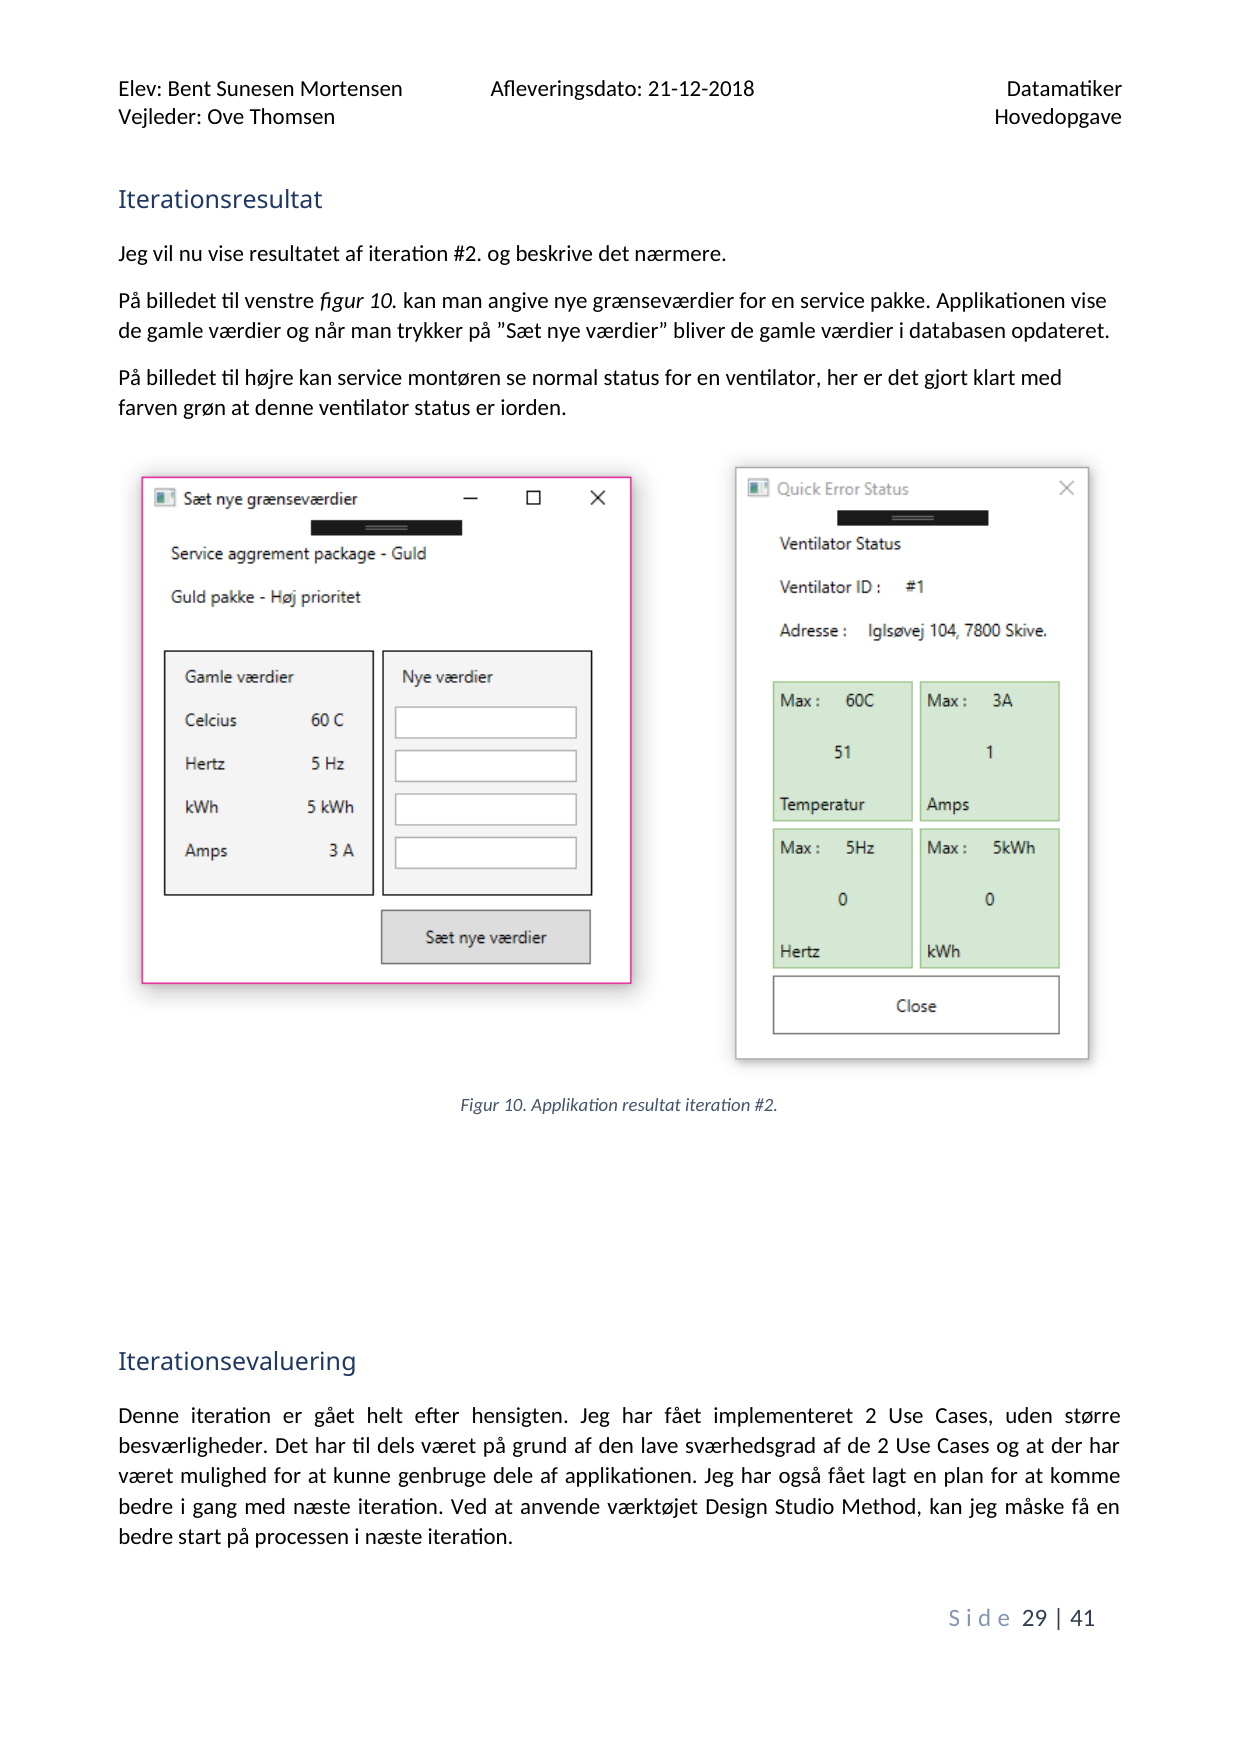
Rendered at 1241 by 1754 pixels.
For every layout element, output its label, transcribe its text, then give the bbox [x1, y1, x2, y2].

subtitle Iterationsevaluering [118, 1344, 1122, 1378]
subtitle Iterationsresultat [118, 181, 1122, 215]
text På billedet til højre kan service montøren se normal status for en ventilator, her er det gjort klart med farven grøn at denne ventilator status er iorden. [118, 363, 1122, 421]
picture [118, 439, 1123, 1085]
text Denne iteration er gået helt efter hensigten. Jeg har fået implementeret 2 Use Cases, uden større besværligheder. Det har til dels været på grund af den lave sværhedsgrad af de 2 Use Cases og at der har været mulighed for at kunne genbruge dele af applikationen. Jeg har også fået lagt en plan for at komme bedre i gang med næste iteration. Ved at anvende værktøjet Design Studio Method, kan jeg måske få en bedre start på processen i næste iteration. [118, 1401, 1122, 1550]
text På billedet til venstre figur 10. kan man angive nye grænseværdier for en service pakke. Applikationen vise de gamle værdier og når man trykker på ”Sæt nye værdier” bliver de gamle værdier i databasen opdateret. [118, 286, 1122, 344]
text Jeg vil nu vise resultatet af iteration #2. og beskrive det nærmere. [118, 239, 1122, 267]
